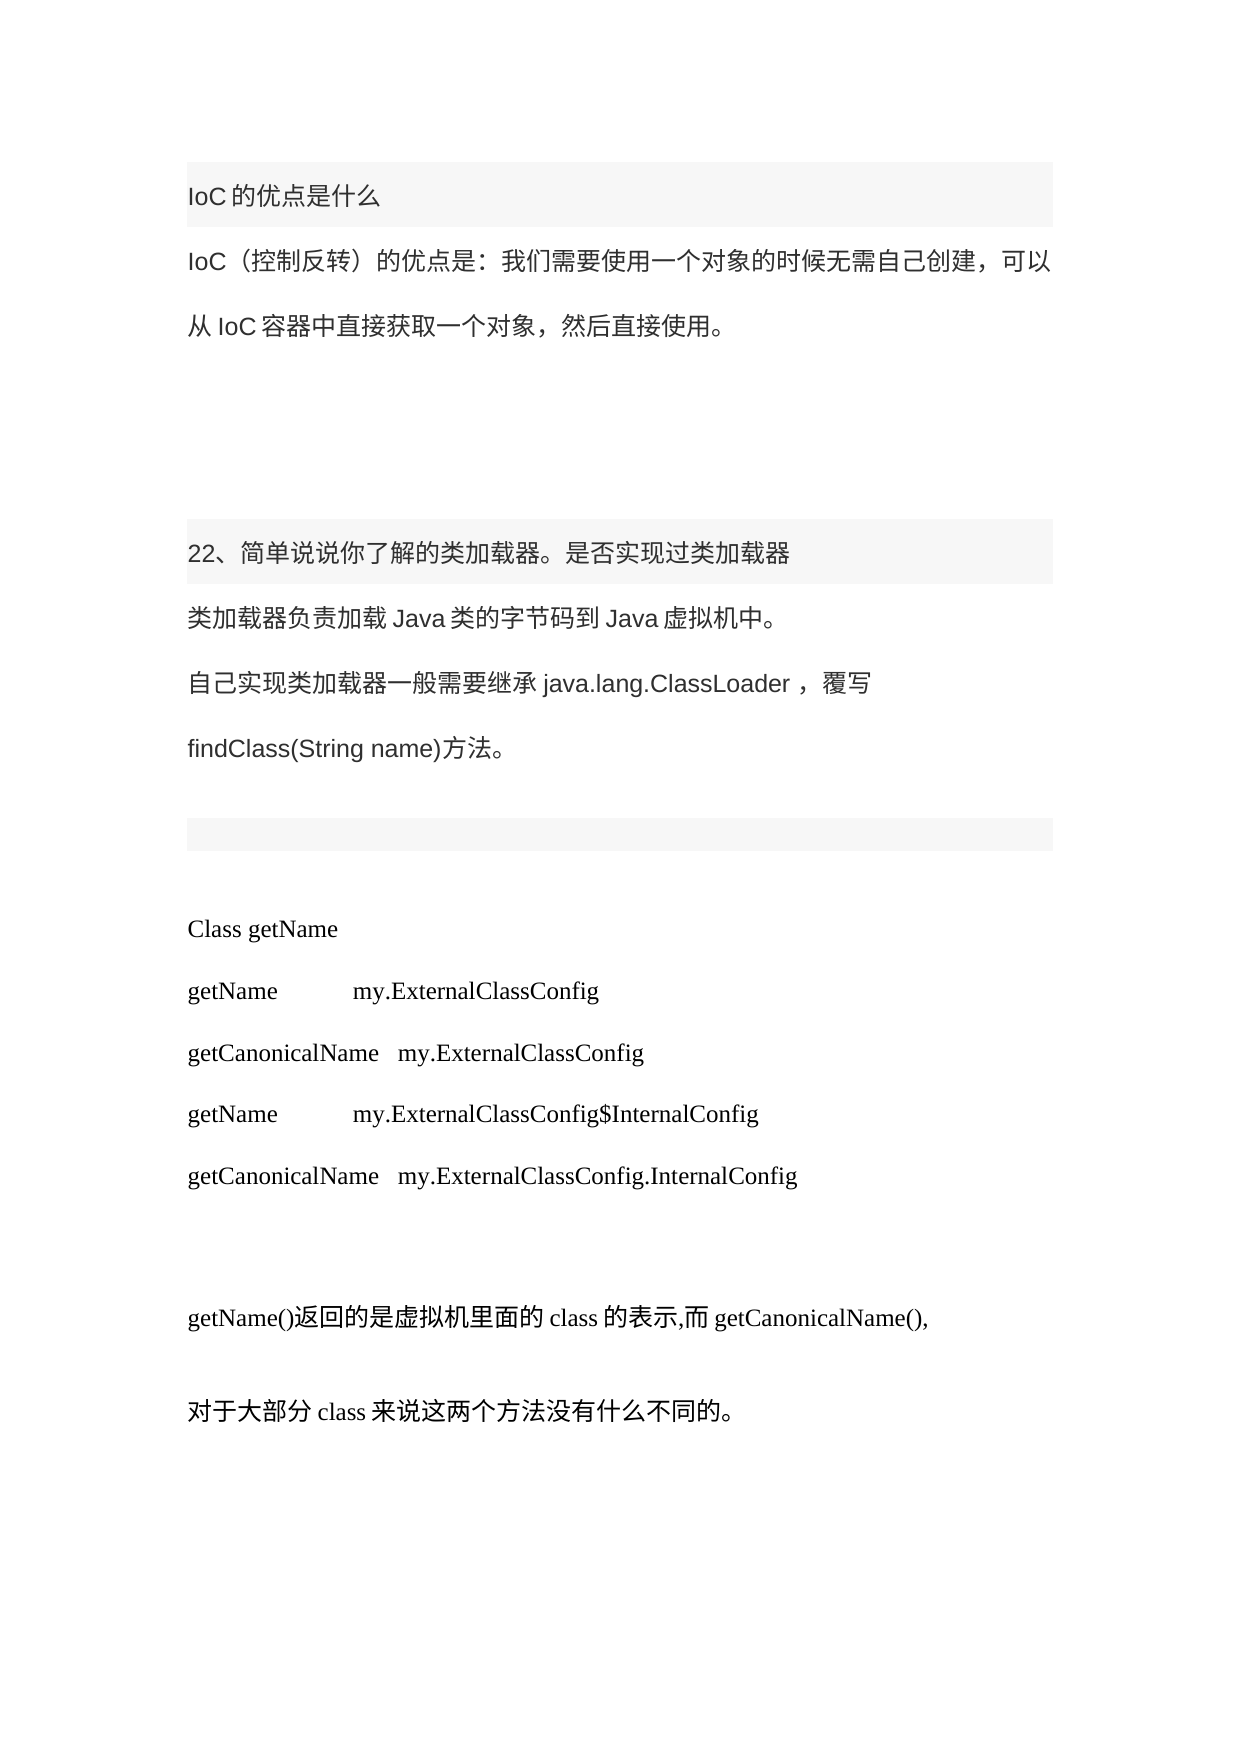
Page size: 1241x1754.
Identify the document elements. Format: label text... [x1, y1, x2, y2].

text getName my.ExternalClassConfig [187, 974, 1053, 1007]
text 类加载器负责加载Java类的字节码到Java虚拟机中。 自己实现类加载器一般需要继承 java.lang.ClassLoader ，覆写 findClass(String name)方法。 [187, 584, 1053, 779]
text getName my.ExternalClassConfig$InternalConfig [187, 1098, 1053, 1130]
text Class getName [187, 913, 1053, 945]
text IoC的优点是什么 [187, 162, 1053, 227]
text IoC（控制反转）的优点是：我们需要使用一个对象的时候无需自己创建，可以从IoC容器中直接获取一个对象，然后直接使用。 [187, 227, 1053, 357]
text getName()返回的是虚拟机里面的class的表示,而getCanonicalName(), [187, 1283, 1053, 1348]
text getCanonicalName my.ExternalClassConfig.InternalConfig [187, 1159, 1053, 1192]
text getCanonicalName my.ExternalClassConfig [187, 1036, 1053, 1068]
text 对于大部分class来说这两个方法没有什么不同的。 [187, 1377, 1053, 1442]
text 22、简单说说你了解的类加载器。是否实现过类加载器 [187, 519, 1053, 584]
